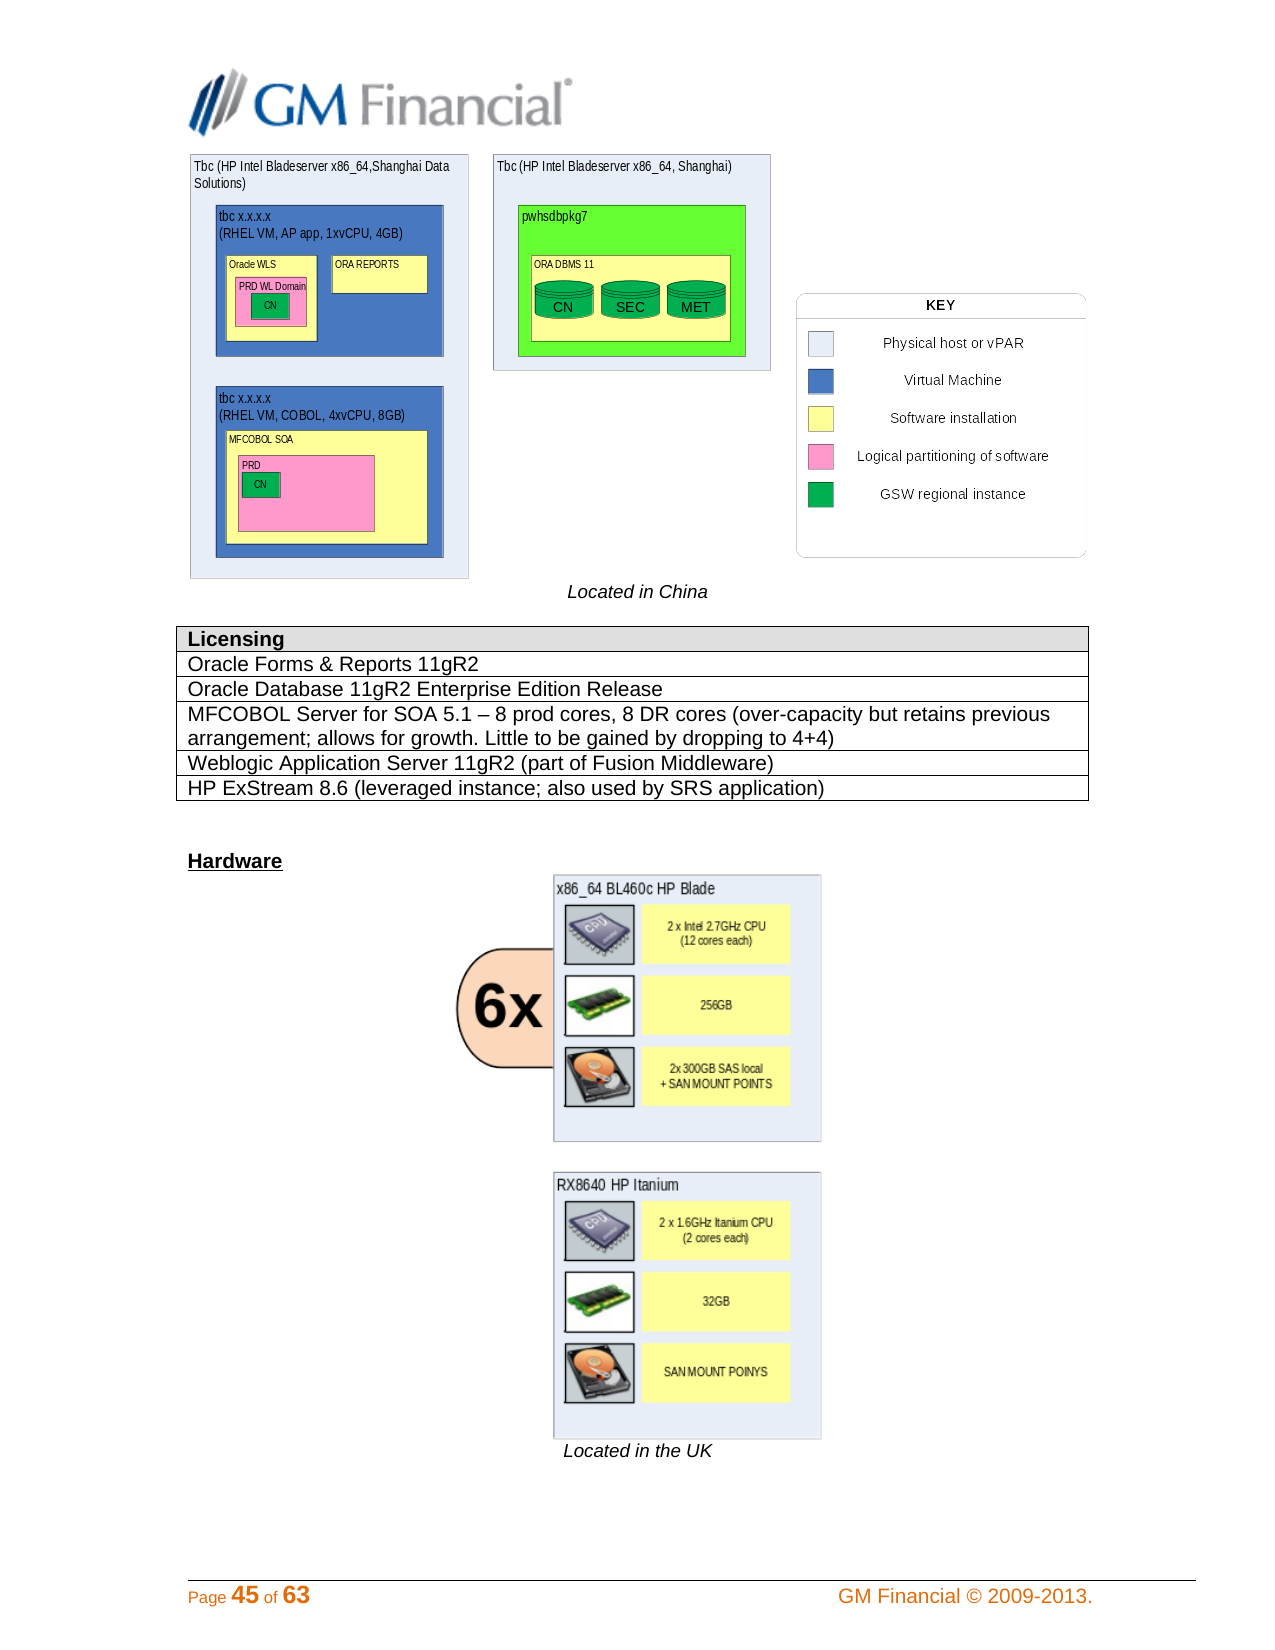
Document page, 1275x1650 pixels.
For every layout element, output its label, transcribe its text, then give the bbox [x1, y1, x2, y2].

table_cell MFCOBOL Server for SOA 5.1 – 8 prod cores, 8 DR cores (over-capacity but retains previous arrangement; allows for growth. Little to be gained by dropping to 4+4) [177, 702, 1088, 750]
table_header Licensing [177, 627, 1088, 651]
table_cell Weblogic Application Server 11gR2 (part of Fusion Middleware) [177, 751, 1088, 775]
table_cell Oracle Database 11gR2 Enterprise Edition Release [177, 677, 1088, 701]
text Located in the UK [187, 873, 1087, 1462]
text Located in China [187, 153, 1087, 602]
table_cell Oracle Forms & Reports 11gR2 [177, 652, 1088, 676]
text Hardware [187, 849, 1087, 873]
table_cell HP ExStream 8.6 (leveraged instance; also used by SRS application) [177, 776, 1088, 800]
picture [187, 56, 574, 153]
